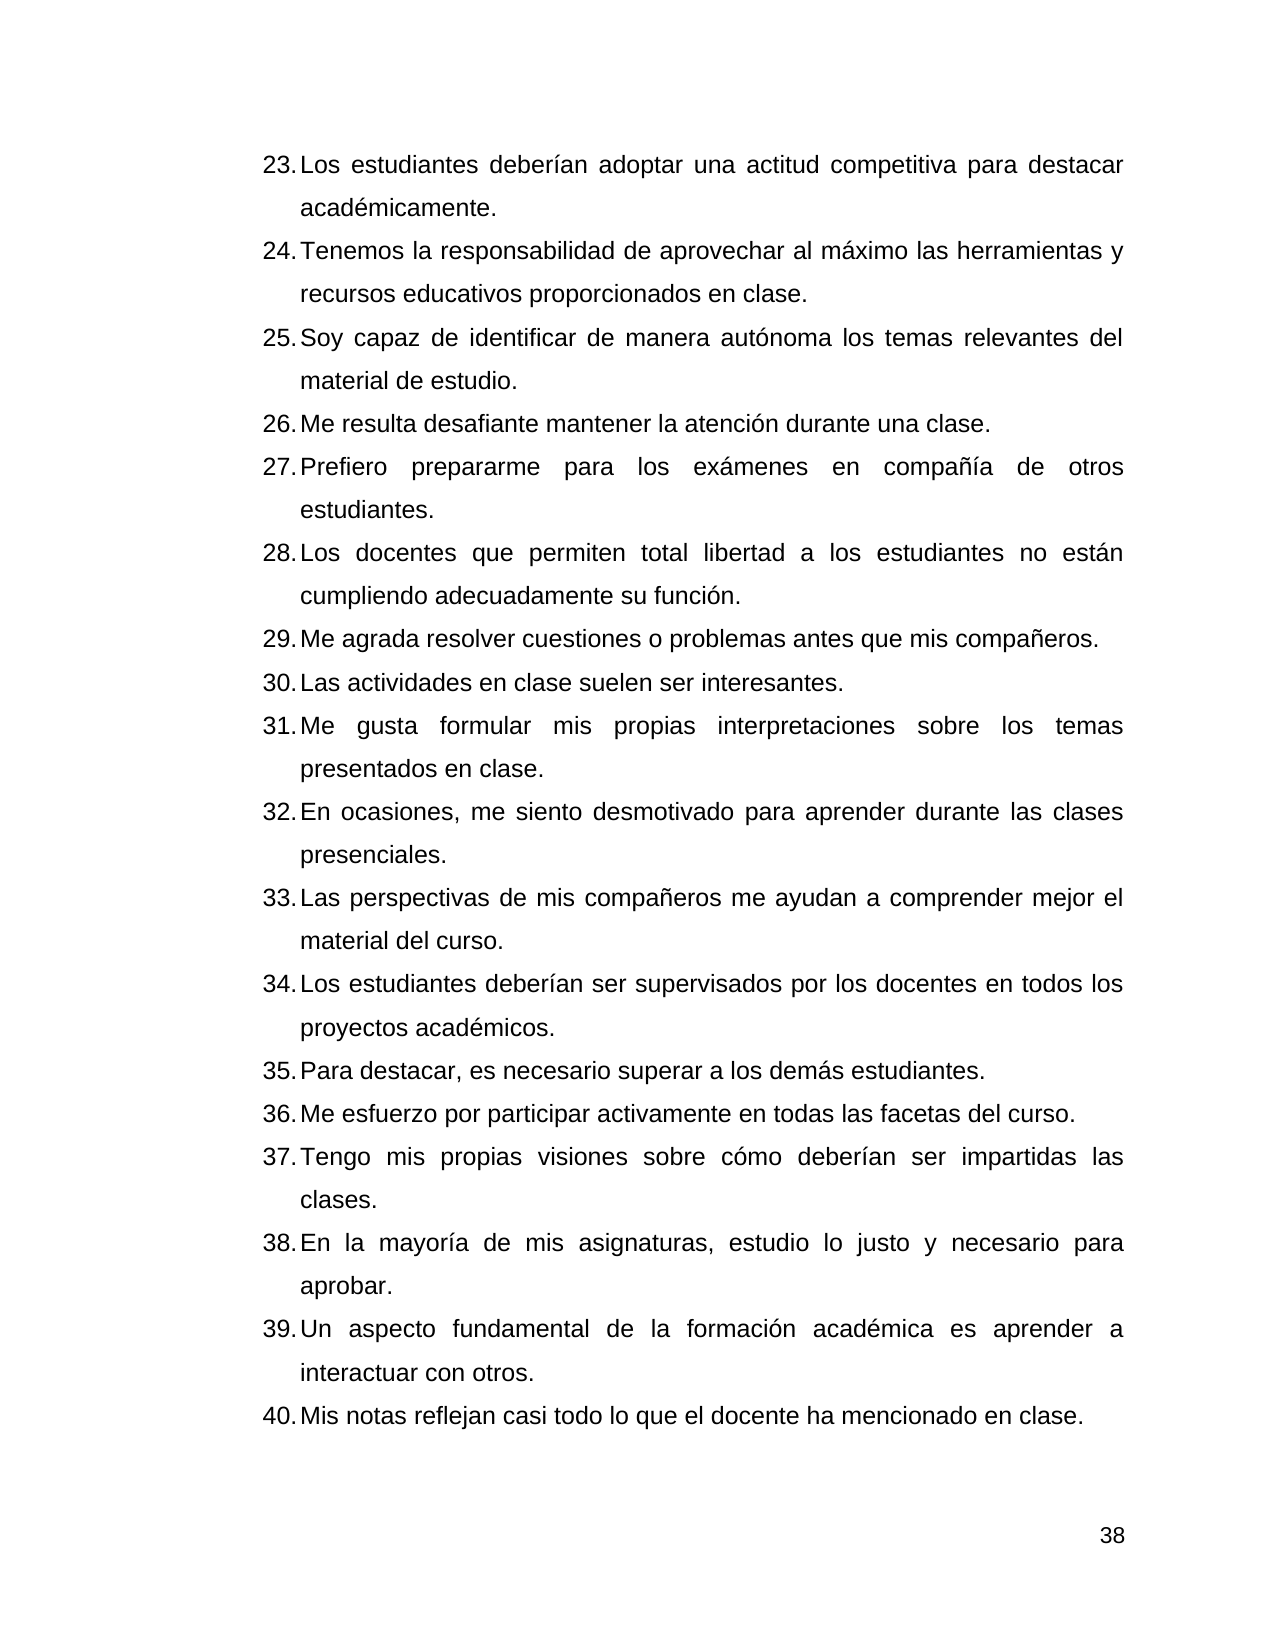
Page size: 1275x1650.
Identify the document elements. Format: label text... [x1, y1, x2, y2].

list Me esfuerzo por participar activamente en todas las facetas del curso. [262, 1099, 1125, 1127]
list Los estudiantes deberían ser supervisados por los docentes en todos los proyectos académicos. [262, 969, 1125, 1041]
list Las actividades en clase suelen ser interesantes. [262, 667, 1125, 696]
list Me gusta formular mis propias interpretaciones sobre los temas presentados en clase. [262, 711, 1125, 782]
list Tengo mis propias visiones sobre cómo deberían ser impartidas las clases. [262, 1142, 1125, 1214]
list Soy capaz de identificar de manera autónoma los temas relevantes del material de estudio. [262, 322, 1125, 394]
list Los docentes que permiten total libertad a los estudiantes no están cumpliendo adecuadamente su función. [262, 538, 1125, 610]
list En ocasiones, me siento desmotivado para aprender durante las clases presenciales. [262, 797, 1125, 869]
list Para destacar, es necesario superar a los demás estudiantes. [262, 1056, 1125, 1084]
list Me agrada resolver cuestiones o problemas antes que mis compañeros. [262, 624, 1125, 653]
list Mis notas reflejan casi todo lo que el docente ha mencionado en clase. [262, 1401, 1125, 1429]
list Las perspectivas de mis compañeros me ayudan a comprender mejor el material del curso. [262, 883, 1125, 955]
list En la mayoría de mis asignaturas, estudio lo justo y necesario para aprobar. [262, 1228, 1125, 1300]
list Tenemos la responsabilidad de aprovechar al máximo las herramientas y recursos educativos proporcionados en clase. [262, 236, 1125, 308]
list Me resulta desafiante mantener la atención durante una clase. [262, 409, 1125, 437]
list Los estudiantes deberían adoptar una actitud competitiva para destacar académicamente. [262, 150, 1125, 222]
list Un aspecto fundamental de la formación académica es aprender a interactuar con otros. [262, 1314, 1125, 1386]
list Prefiero prepararme para los exámenes en compañía de otros estudiantes. [262, 452, 1125, 524]
